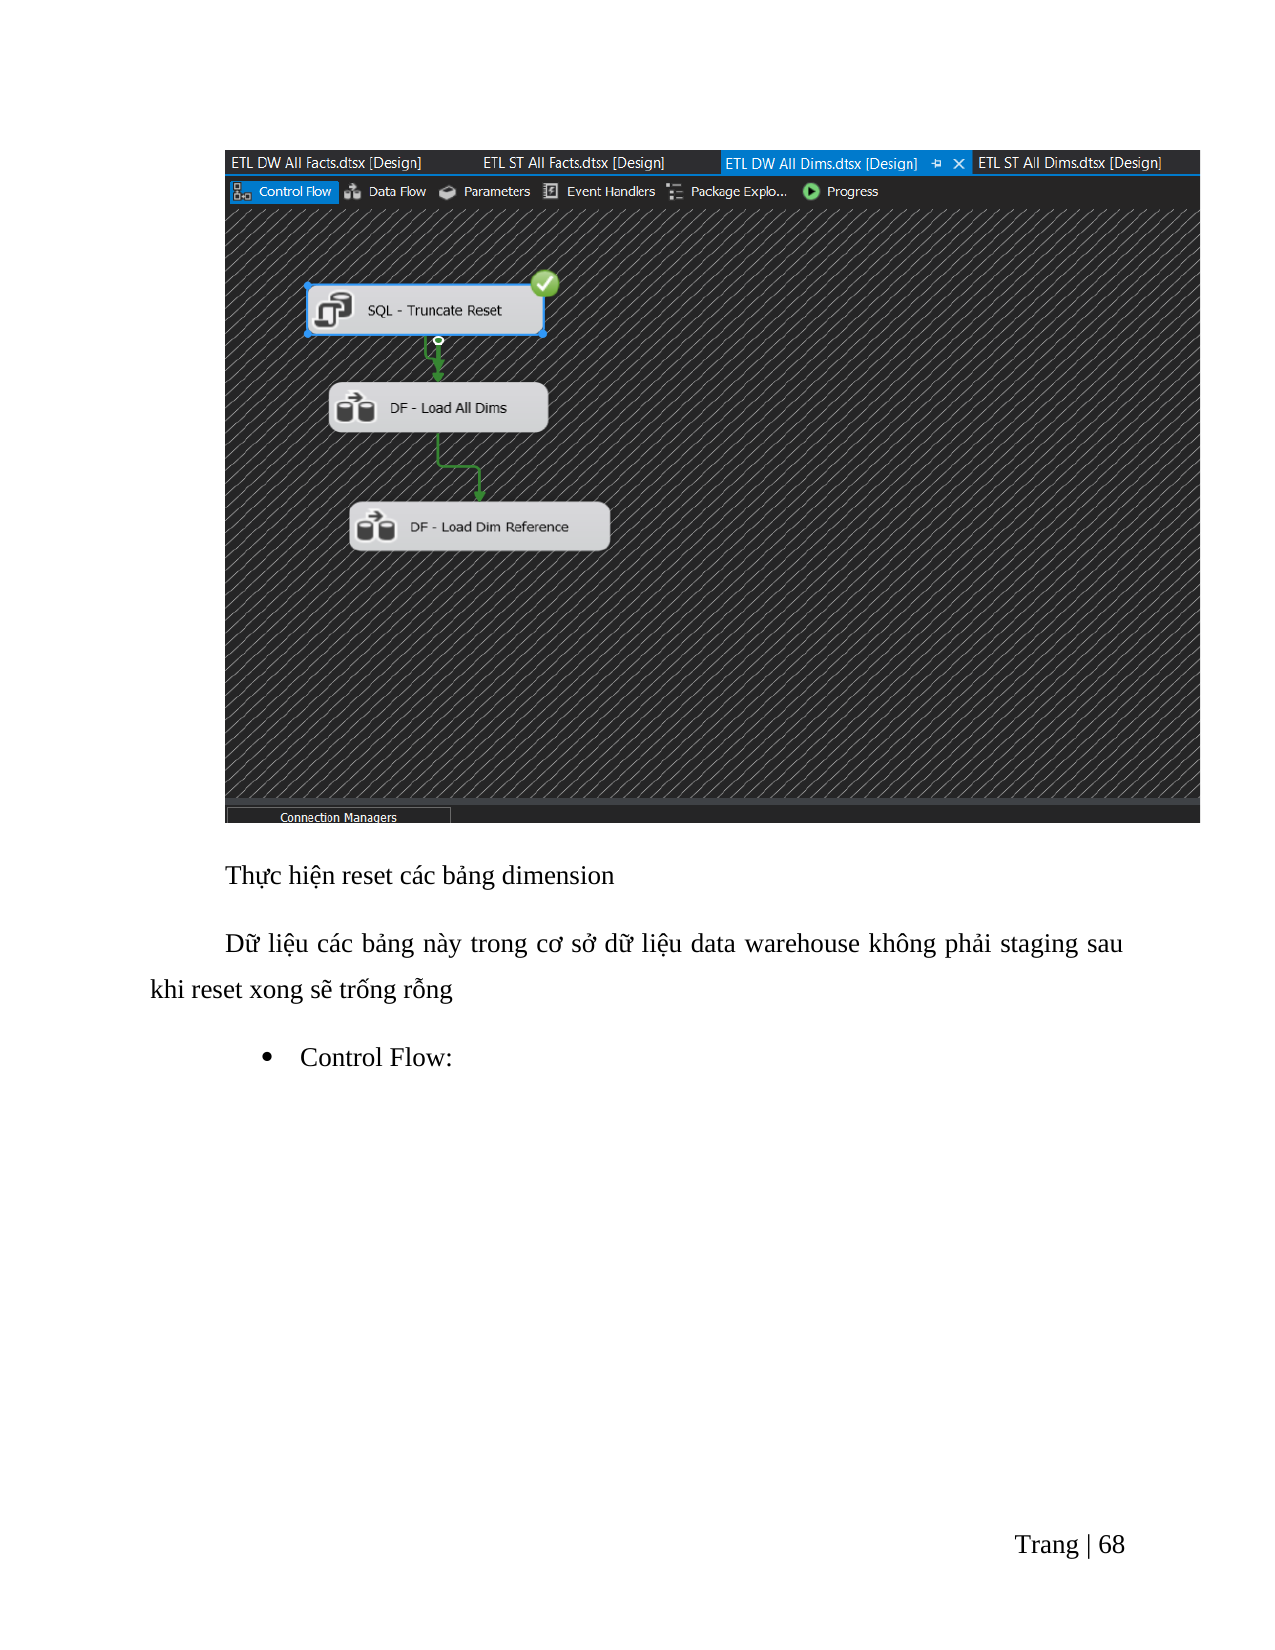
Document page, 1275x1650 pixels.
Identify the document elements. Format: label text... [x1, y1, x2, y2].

text Dữ liệu các bảng này trong cơ sở dữ liệu data warehouse không phải staging sau khi reset xong sẽ trống rỗng [150, 927, 1125, 1004]
list Control Flow: [262, 1041, 1125, 1072]
picture [225, 150, 1200, 823]
text Thực hiện reset các bảng dimension [150, 859, 1125, 890]
